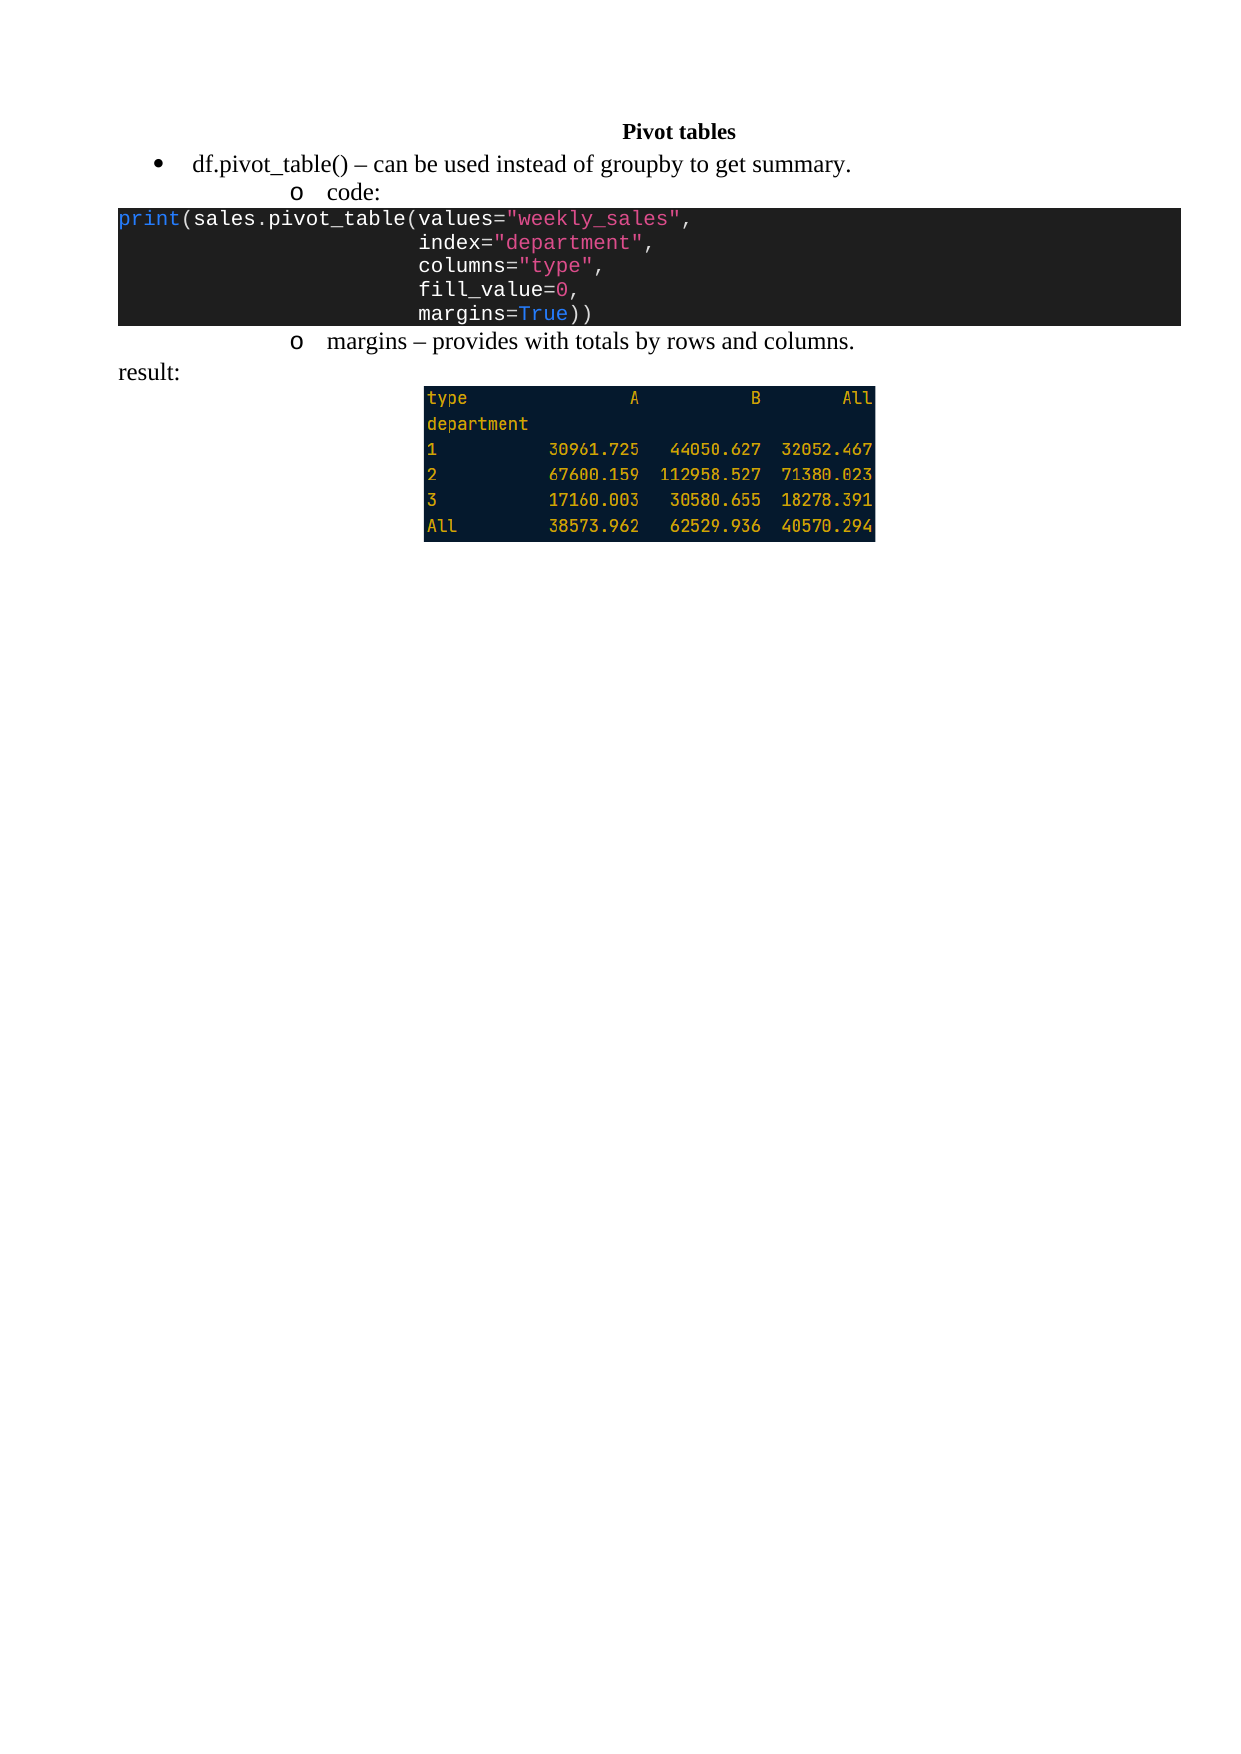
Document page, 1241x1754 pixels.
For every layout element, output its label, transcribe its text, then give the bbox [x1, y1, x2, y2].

text print(sales.pivot_table(values="weekly_sales", [118, 208, 1181, 232]
list df.pivot_table() – can be used instead of groupby to get summary. [154, 149, 1181, 177]
list margins – provides with totals by rows and columns. [289, 326, 1181, 357]
text index="department", [118, 232, 1181, 256]
subtitle Pivot tables [118, 118, 1181, 144]
text margins=True)) [118, 303, 1181, 326]
text result: [118, 357, 1181, 386]
list code: [289, 177, 1181, 208]
text fill_value=0, [118, 279, 1181, 303]
picture [423, 386, 876, 542]
text columns="type", [118, 256, 1181, 279]
